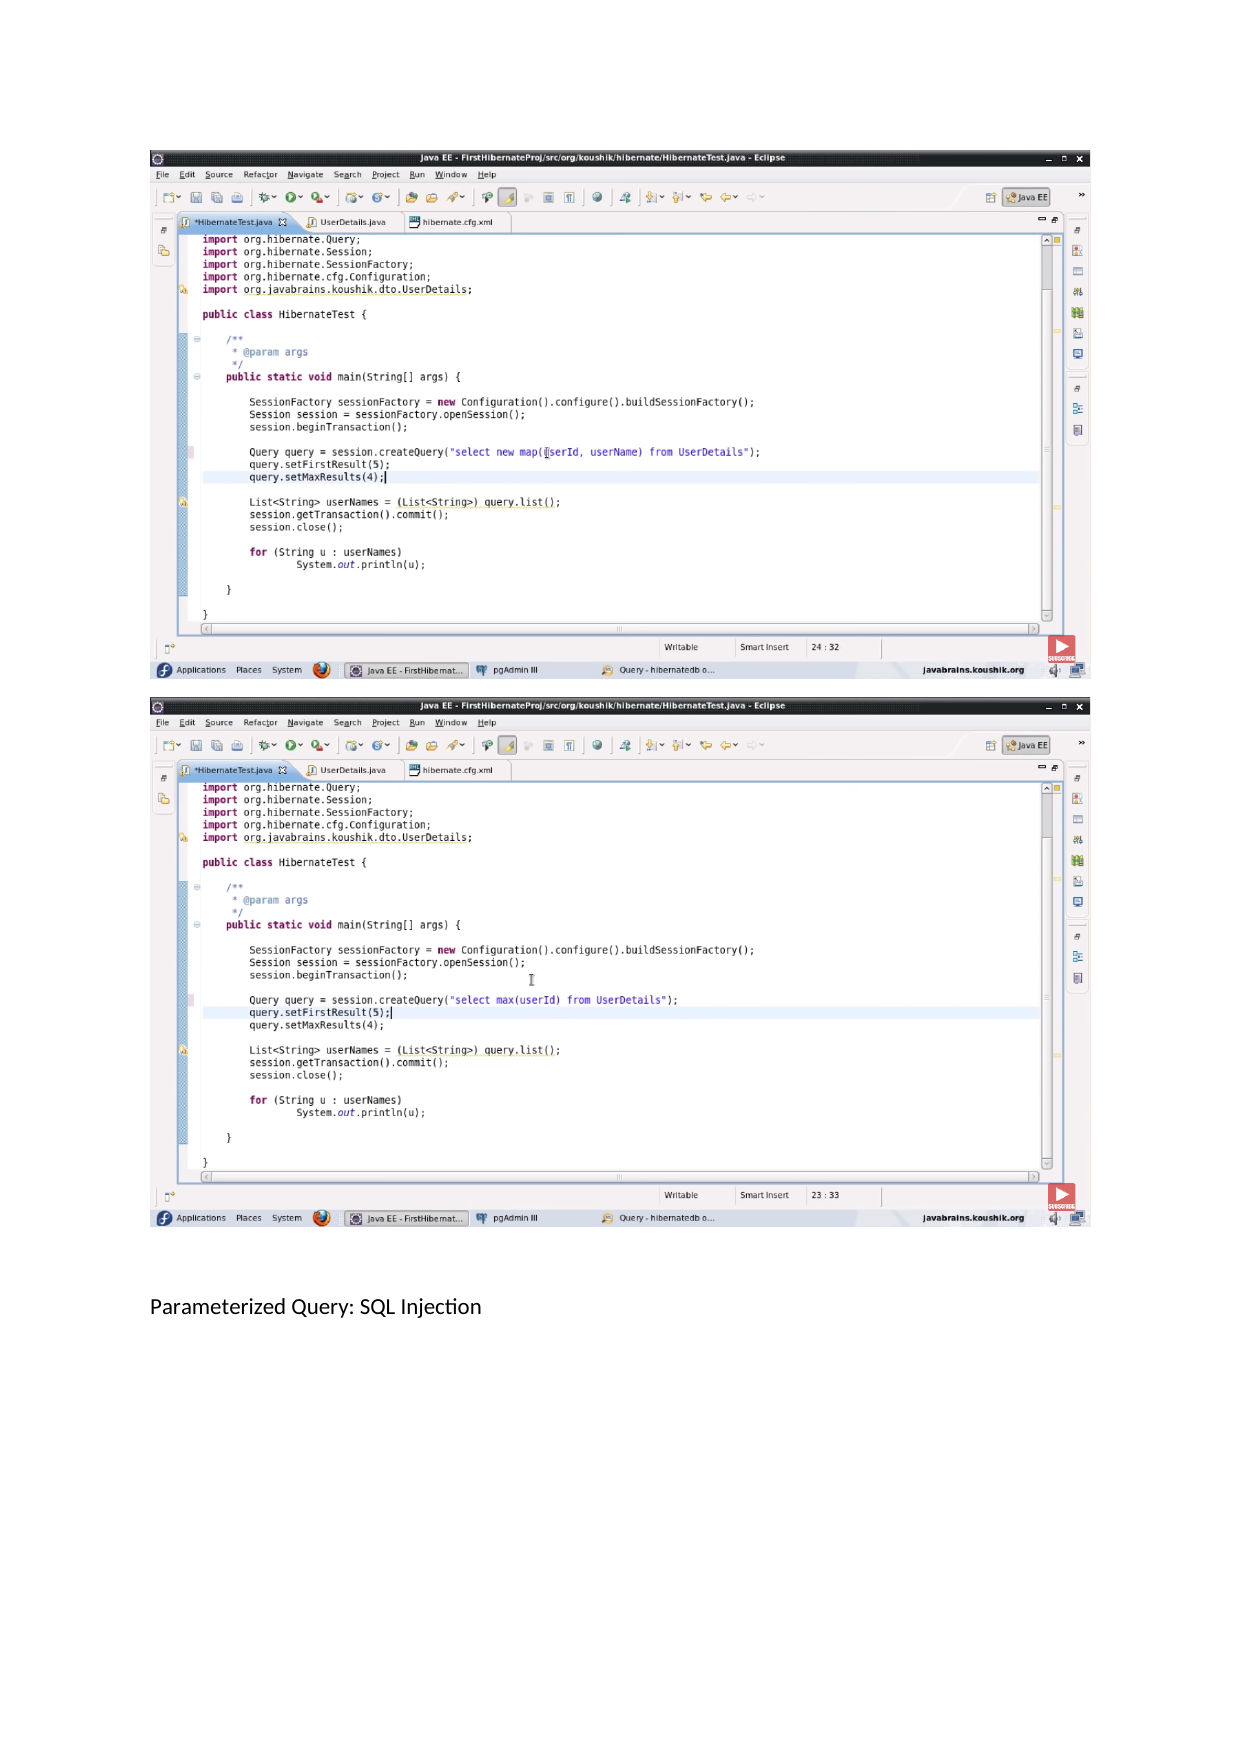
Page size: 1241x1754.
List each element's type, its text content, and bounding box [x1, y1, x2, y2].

text Parameterized Query: SQL Injection [150, 1292, 1090, 1320]
picture [150, 150, 1091, 679]
picture [150, 697, 1091, 1227]
